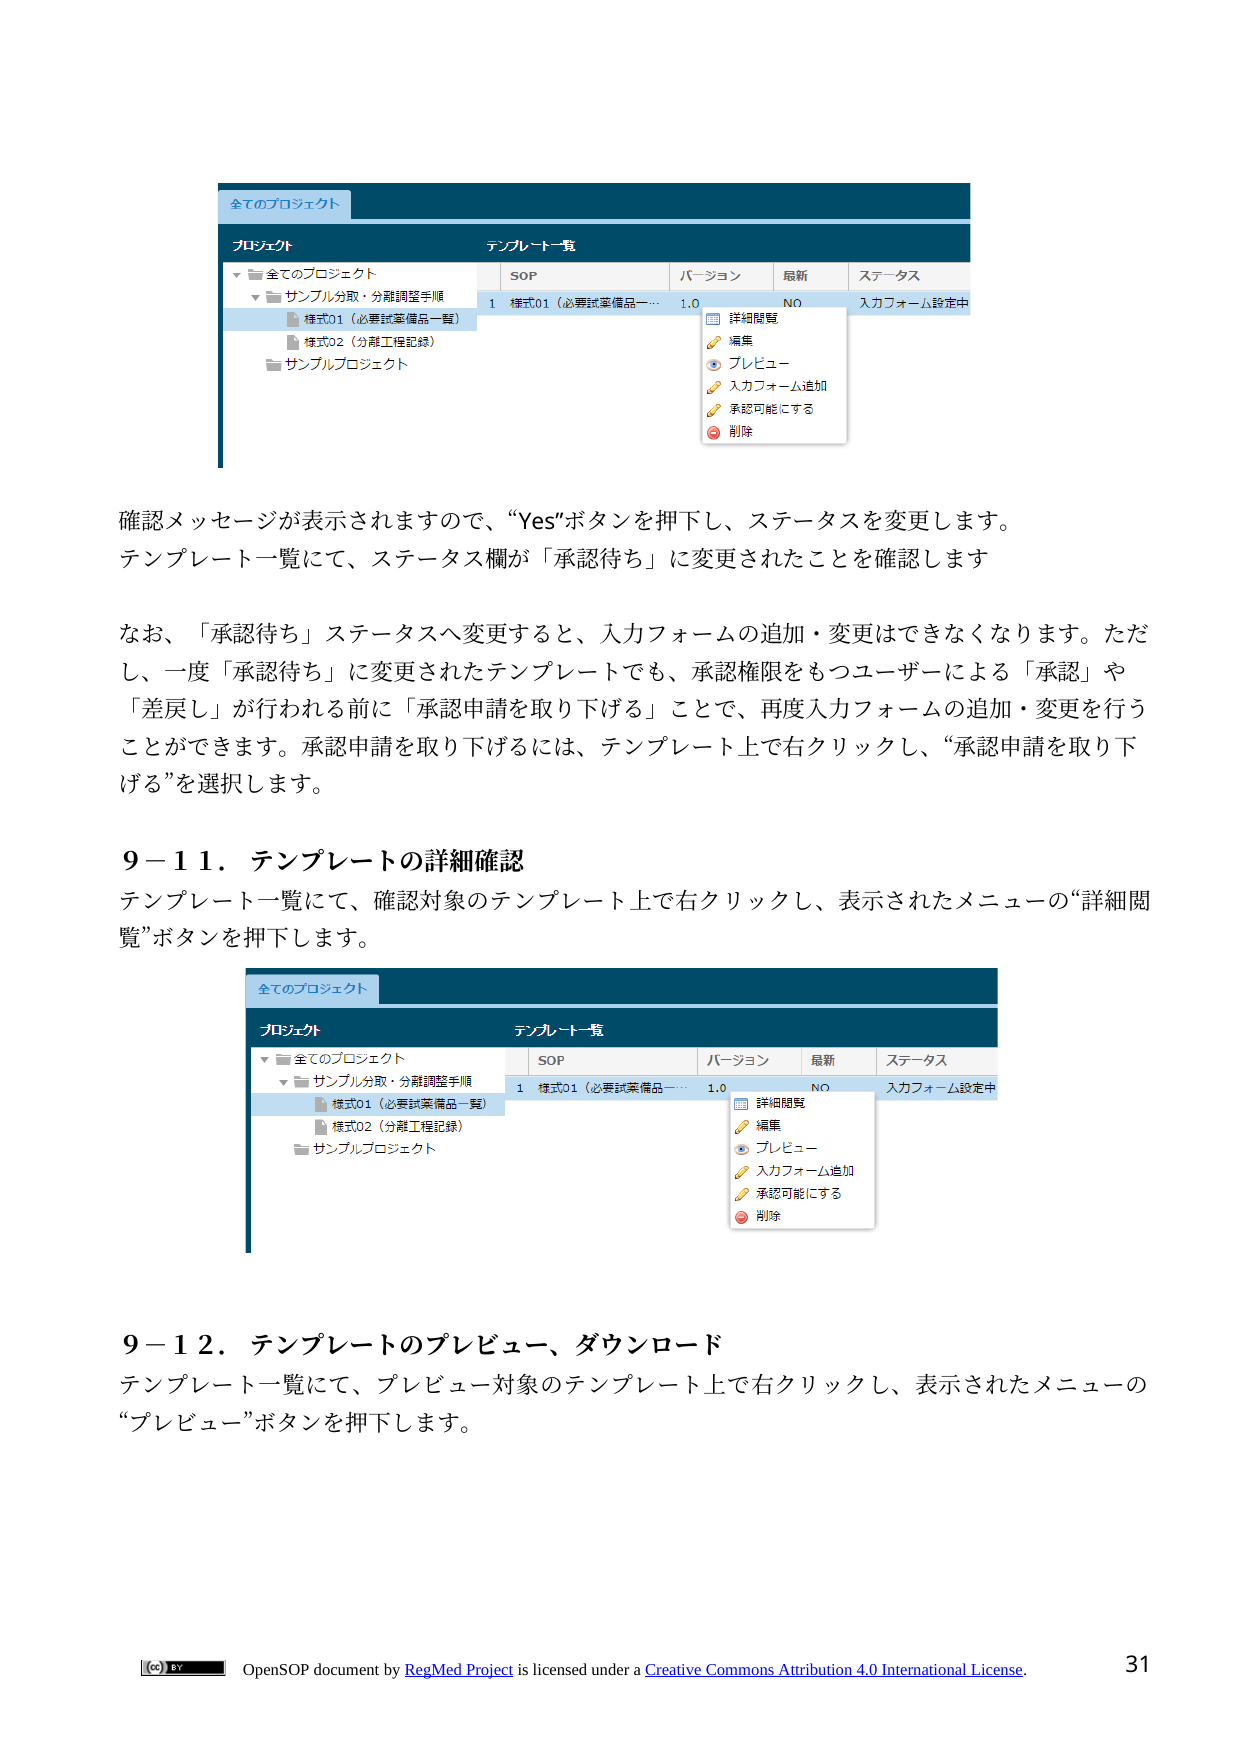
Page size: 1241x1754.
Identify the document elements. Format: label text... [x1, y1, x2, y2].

picture [141, 1660, 226, 1676]
text テンプレート一覧にて、プレビュー対象のテンプレート上で右クリックし、表示されたメニューの“プレビュー”ボタンを押下します。 [118, 1363, 1152, 1438]
text テンプレート一覧にて、ステータス欄が「承認待ち」に変更されたことを確認します [118, 537, 1152, 574]
subtitle テンプレートの詳細確認 [118, 837, 1152, 878]
text 確認メッセージが表示されますので、“Yes”ボタンを押下し、ステータスを変更します。 [118, 499, 1152, 537]
picture [239, 241, 246, 249]
picture [217, 191, 971, 223]
picture [282, 242, 288, 250]
picture [224, 263, 971, 468]
text テンプレート一覧にて、確認対象のテンプレート上で右クリックし、表示されたメニューの“詳細閲覧”ボタンを押下します。 [118, 878, 1152, 953]
subtitle テンプレートのプレビュー、ダウンロード [118, 1321, 1152, 1363]
picture [543, 1025, 549, 1035]
picture [563, 241, 571, 250]
picture [252, 1048, 998, 1253]
picture [515, 241, 523, 250]
picture [309, 1026, 316, 1035]
picture [245, 975, 998, 1007]
text なお、「承認待ち」ステータスへ変更すると、入力フォームの追加・変更はできなくなります。ただし、一度「承認待ち」に変更されたテンプレートでも、承認権限をもつユーザーによる「承認」や「差戻し」が行われる前に「承認申請を取り下げる」ことで、再度入力フォームの追加・変更を行うことができます。承認申請を取り下げるには、テンプレート上で右クリックし、“承認申請を取り下げる”を選択します。 [118, 612, 1152, 799]
picture [267, 1025, 274, 1034]
